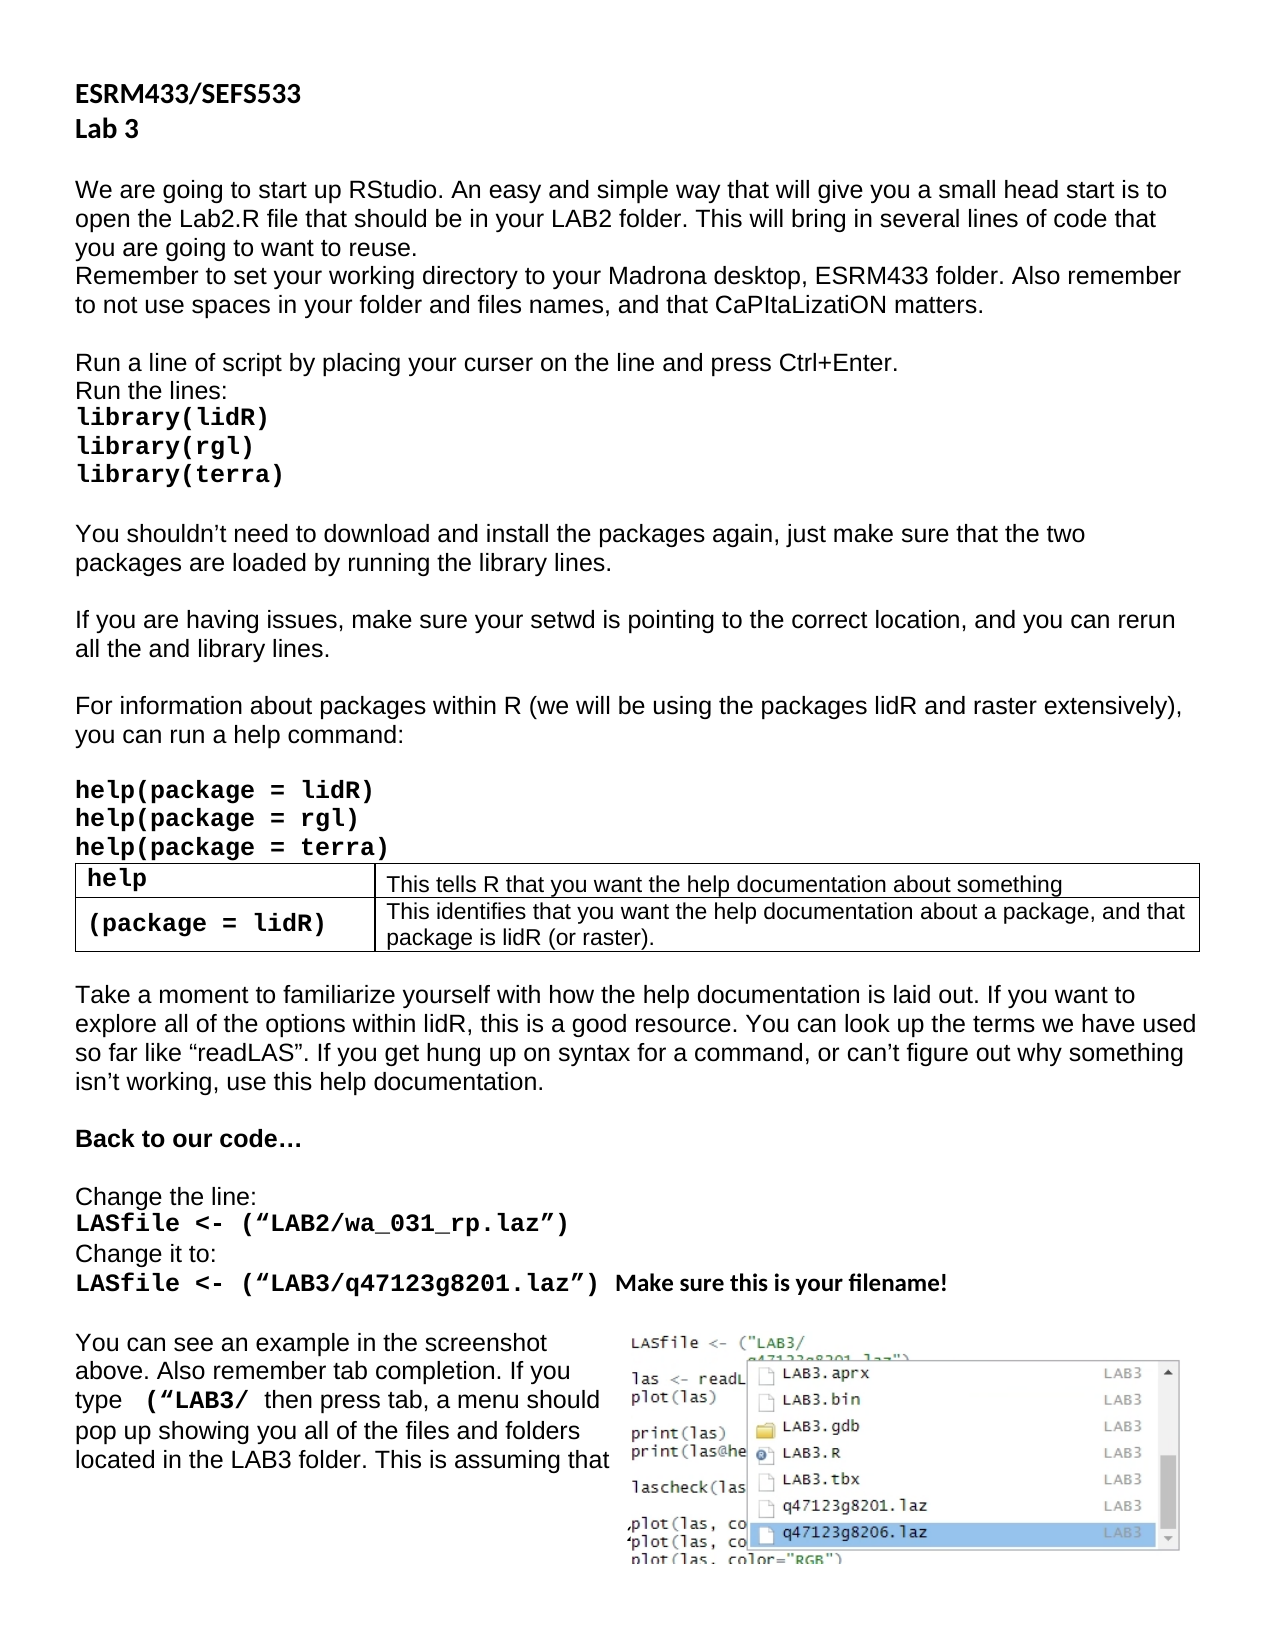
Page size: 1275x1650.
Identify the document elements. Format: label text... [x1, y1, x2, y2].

text Run the lines: [75, 376, 1200, 405]
text help(package = rgl) [75, 806, 1200, 834]
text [75, 1328, 1200, 1473]
text Take a moment to familiarize yourself with how the help documentation is laid out. If you want to explore all of the options within lidR, this is a good resource. You can look up the terms we have used so far like “readLAS”. If you get hung up on syntax for a command, or can’t figure out why something isn’t working, use this help documentation. [75, 980, 1200, 1095]
table_header help [76, 864, 374, 897]
text Change it to: [75, 1239, 1200, 1267]
text Remember to set your working directory to your Madrona desktop, ESRM433 folder. Also remember to not use spaces in your folder and files names, and that CaPItaLizatiON matters. [75, 261, 1200, 319]
text Change the line: [75, 1182, 1200, 1210]
text You shouldn’t need to download and install the packages again, just make sure that the two packages are loaded by running the library lines. [75, 519, 1200, 576]
text help(package = terra) [75, 834, 1200, 862]
text For information about packages within R (we will be using the packages lidR and raster extensively), you can run a help command: [75, 691, 1200, 749]
text LASfile <- (“LAB3/q47123g8201.laz”) Make sure this is your filename! [75, 1267, 1200, 1299]
text library(lidR) [75, 405, 1200, 433]
text LASfile <- (“LAB2/wa_031_rp.laz”) [75, 1210, 1200, 1239]
table_cell (package = lidR) [76, 898, 374, 951]
table_header This tells R that you want the help documentation about something [376, 864, 1199, 897]
text Run a line of script by placing your curser on the line and press Ctrl+Enter. [75, 347, 1200, 376]
text help(package = lidR) [75, 777, 1200, 806]
text We are going to start up RStudio. An easy and simple way that will give you a small head start is to open the Lab2.R file that should be in your LAB2 folder. This will bring in several lines of code that you are going to want to reuse. [75, 175, 1200, 261]
text If you are having issues, make sure your setwd is pointing to the correct location, and you can rerun all the and library lines. [75, 605, 1200, 662]
text library(terra) [75, 462, 1200, 490]
picture [630, 1331, 1193, 1564]
text Back to our code… [75, 1124, 1200, 1153]
table_cell This identifies that you want the help documentation about a package, and that package is lidR (or raster). [376, 898, 1199, 951]
text library(rgl) [75, 433, 1200, 462]
